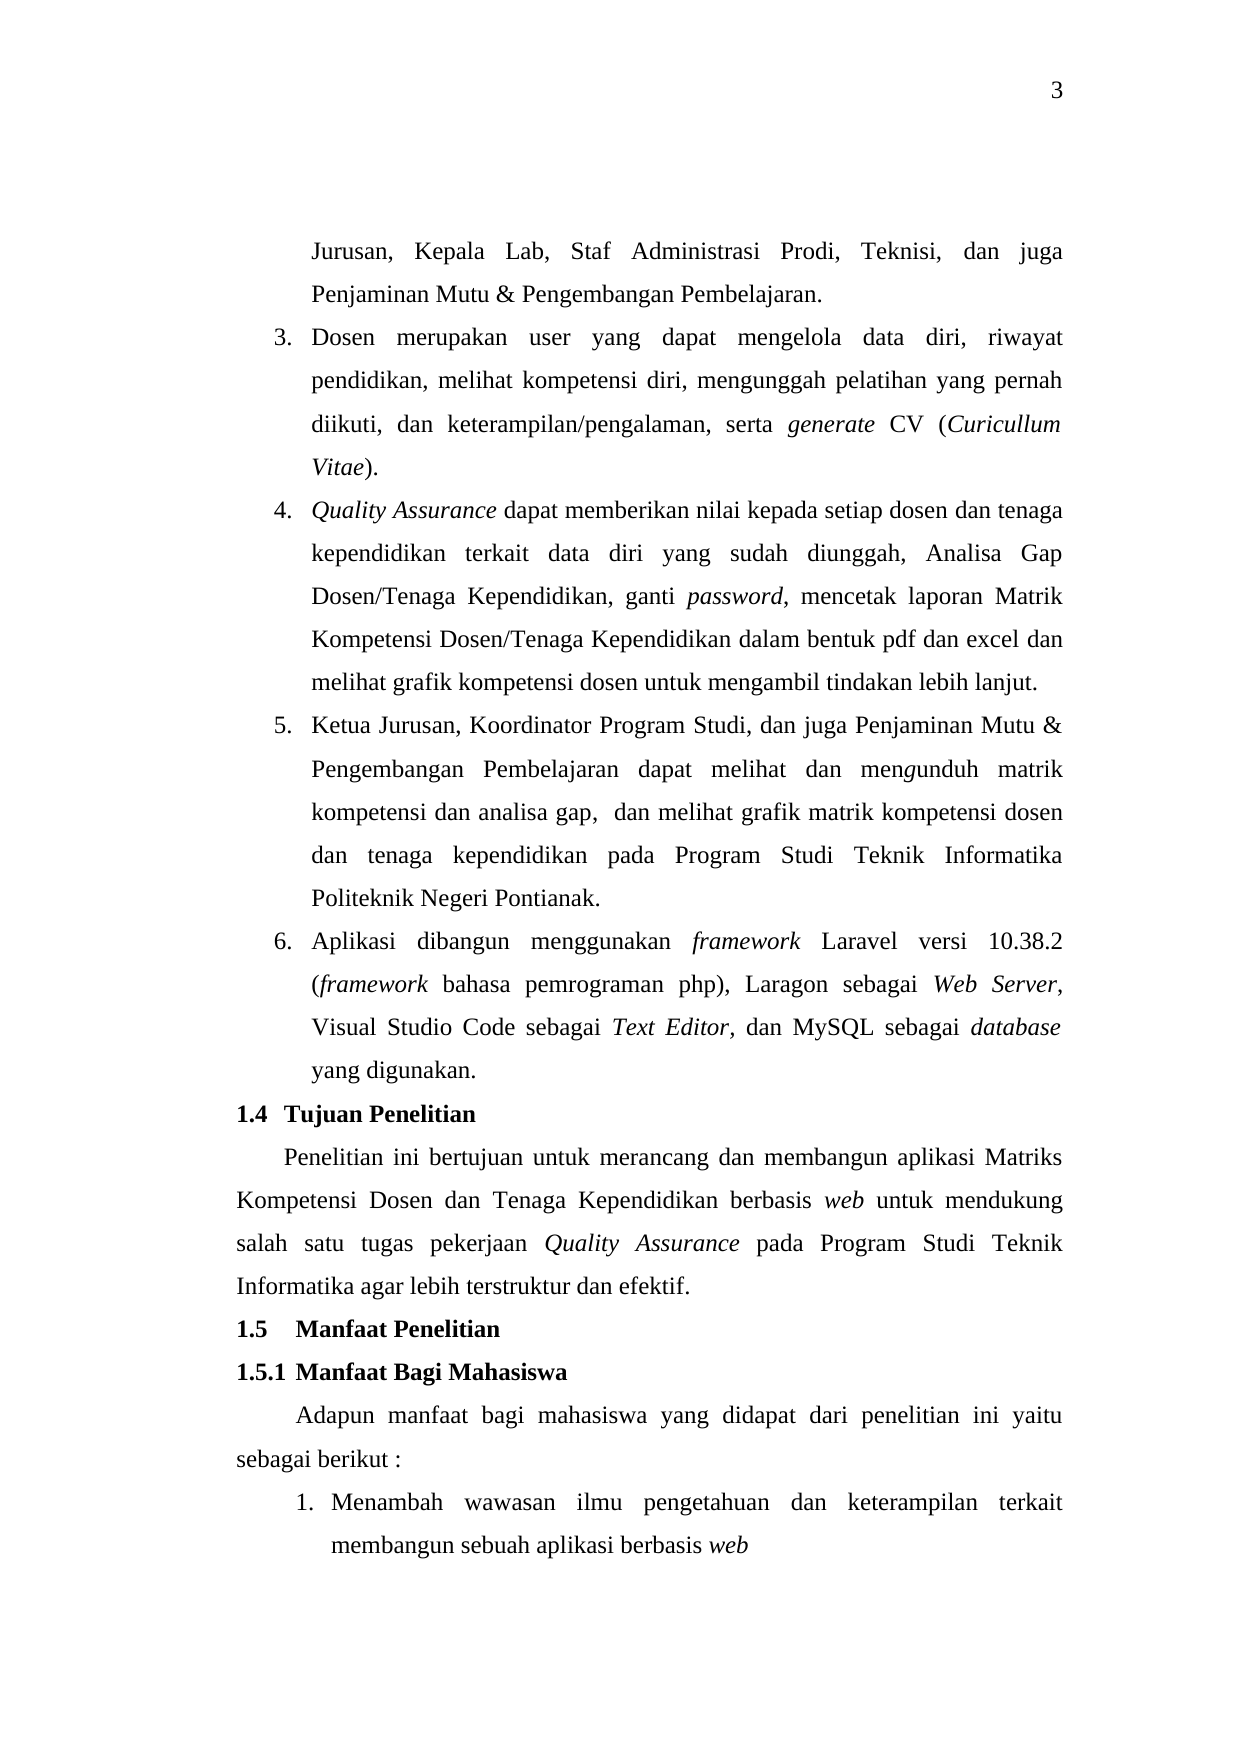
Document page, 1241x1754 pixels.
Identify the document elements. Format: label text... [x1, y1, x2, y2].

list Quality Assurance dapat memberikan nilai kepada setiap dosen dan tenaga kependidikan terkait data diri yang sudah diunggah, Analisa Gap Dosen/Tenaga Kependidikan, ganti password, mencetak laporan Matrik Kompetensi Dosen/Tenaga Kependidikan dalam bentuk pdf dan excel dan melihat grafik kompetensi dosen untuk mengambil tindakan lebih lanjut. [274, 495, 1063, 696]
subtitle Manfaat Penelitian [236, 1314, 1063, 1343]
list Dosen merupakan user yang dapat mengelola data diri, riwayat pendidikan, melihat kompetensi diri, mengunggah pelatihan yang pernah diikuti, dan keterampilan/pengalaman, serta generate CV (Curicullum Vitae). [274, 322, 1063, 481]
subtitle Tujuan Penelitian [236, 1099, 1063, 1127]
list Ketua Jurusan, Koordinator Program Studi, dan juga Penjaminan Mutu & Pengembangan Pembelajaran dapat melihat dan mengunduh matrik kompetensi dan analisa gap, dan melihat grafik matrik kompetensi dosen dan tenaga kependidikan pada Program Studi Teknik Informatika Politeknik Negeri Pontianak. [274, 711, 1063, 912]
subtitle Manfaat Bagi Mahasiswa [236, 1357, 1063, 1386]
text Penelitian ini bertujuan untuk merancang dan membangun aplikasi Matriks Kompetensi Dosen dan Tenaga Kependidikan berbasis web untuk mendukung salah satu tugas pekerjaan Quality Assurance pada Program Studi Teknik Informatika agar lebih terstruktur dan efektif. [236, 1142, 1063, 1300]
list Menambah wawasan ilmu pengetahuan dan keterampilan terkait membangun sebuah aplikasi berbasis web [295, 1487, 1063, 1559]
list Aplikasi dibangun menggunakan framework Laravel versi 10.38.2 (framework bahasa pemrograman php), Laragon sebagai Web Server, Visual Studio Code sebagai Text Editor, dan MySQL sebagai database yang digunakan. [274, 926, 1063, 1084]
text Adapun manfaat bagi mahasiswa yang didapat dari penelitian ini yaitu sebagai berikut : [236, 1401, 1063, 1472]
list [274, 236, 1063, 308]
